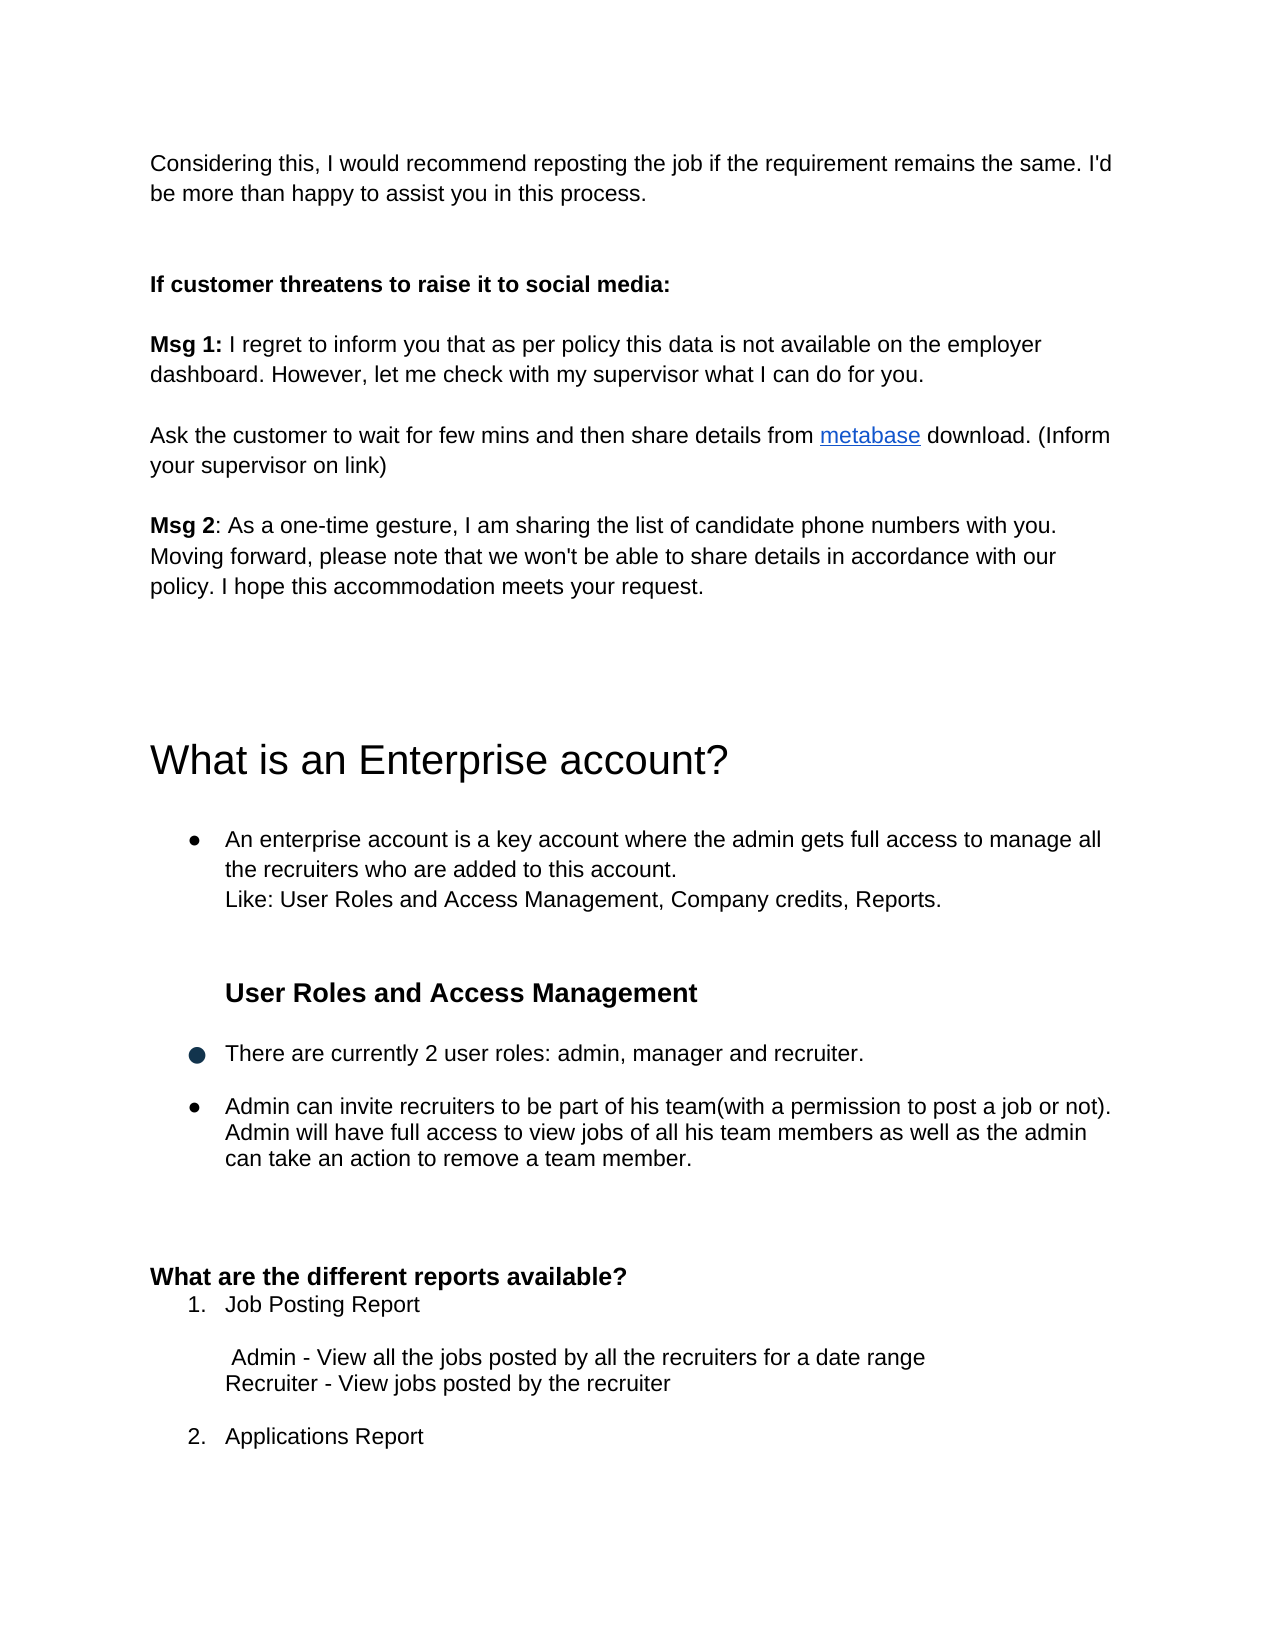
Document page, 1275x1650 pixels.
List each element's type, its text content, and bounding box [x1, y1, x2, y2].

list Job Posting Report [187, 1291, 1125, 1317]
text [150, 150, 1125, 207]
text Admin - View all the jobs posted by all the recruiters for a date range [225, 1344, 1125, 1370]
text Msg 2: As a one-time gesture, I am sharing the list of candidate phone numbers with you. Moving forward, please note that we won't be able to share details in accordance with our policy. I hope this accommodation meets your request. [150, 512, 1125, 599]
text Recruiter - View jobs posted by the recruiter [225, 1370, 1125, 1397]
text Ask the customer to wait for few mins and then share details from metabase download. (Inform your supervisor on link) [150, 422, 1125, 478]
text User Roles and Access Management [225, 977, 1125, 1008]
text Like: User Roles and Access Management, Company credits, Reports. [225, 886, 1125, 913]
list There are currently 2 user roles: admin, manager and recruiter. [187, 1039, 1125, 1066]
text What are the different reports available? [150, 1262, 1125, 1291]
list An enterprise account is a key account where the admin gets full access to manage all the recruiters who are added to this account. [187, 826, 1125, 883]
text If customer threatens to raise it to social media: [150, 271, 1125, 297]
list Applications Report [187, 1423, 1125, 1449]
text Msg 1: I regret to inform you that as per policy this data is not available on the employer dashboard. However, let me check with my supervisor what I can do for you. [150, 331, 1125, 388]
list Admin can invite recruiters to be part of his team(with a permission to post a job or not). Admin will have full access to view jobs of all his team members as well as the admin can take an action to remove a team member. [187, 1093, 1125, 1172]
subtitle What is an Enterprise account? [150, 735, 1125, 783]
